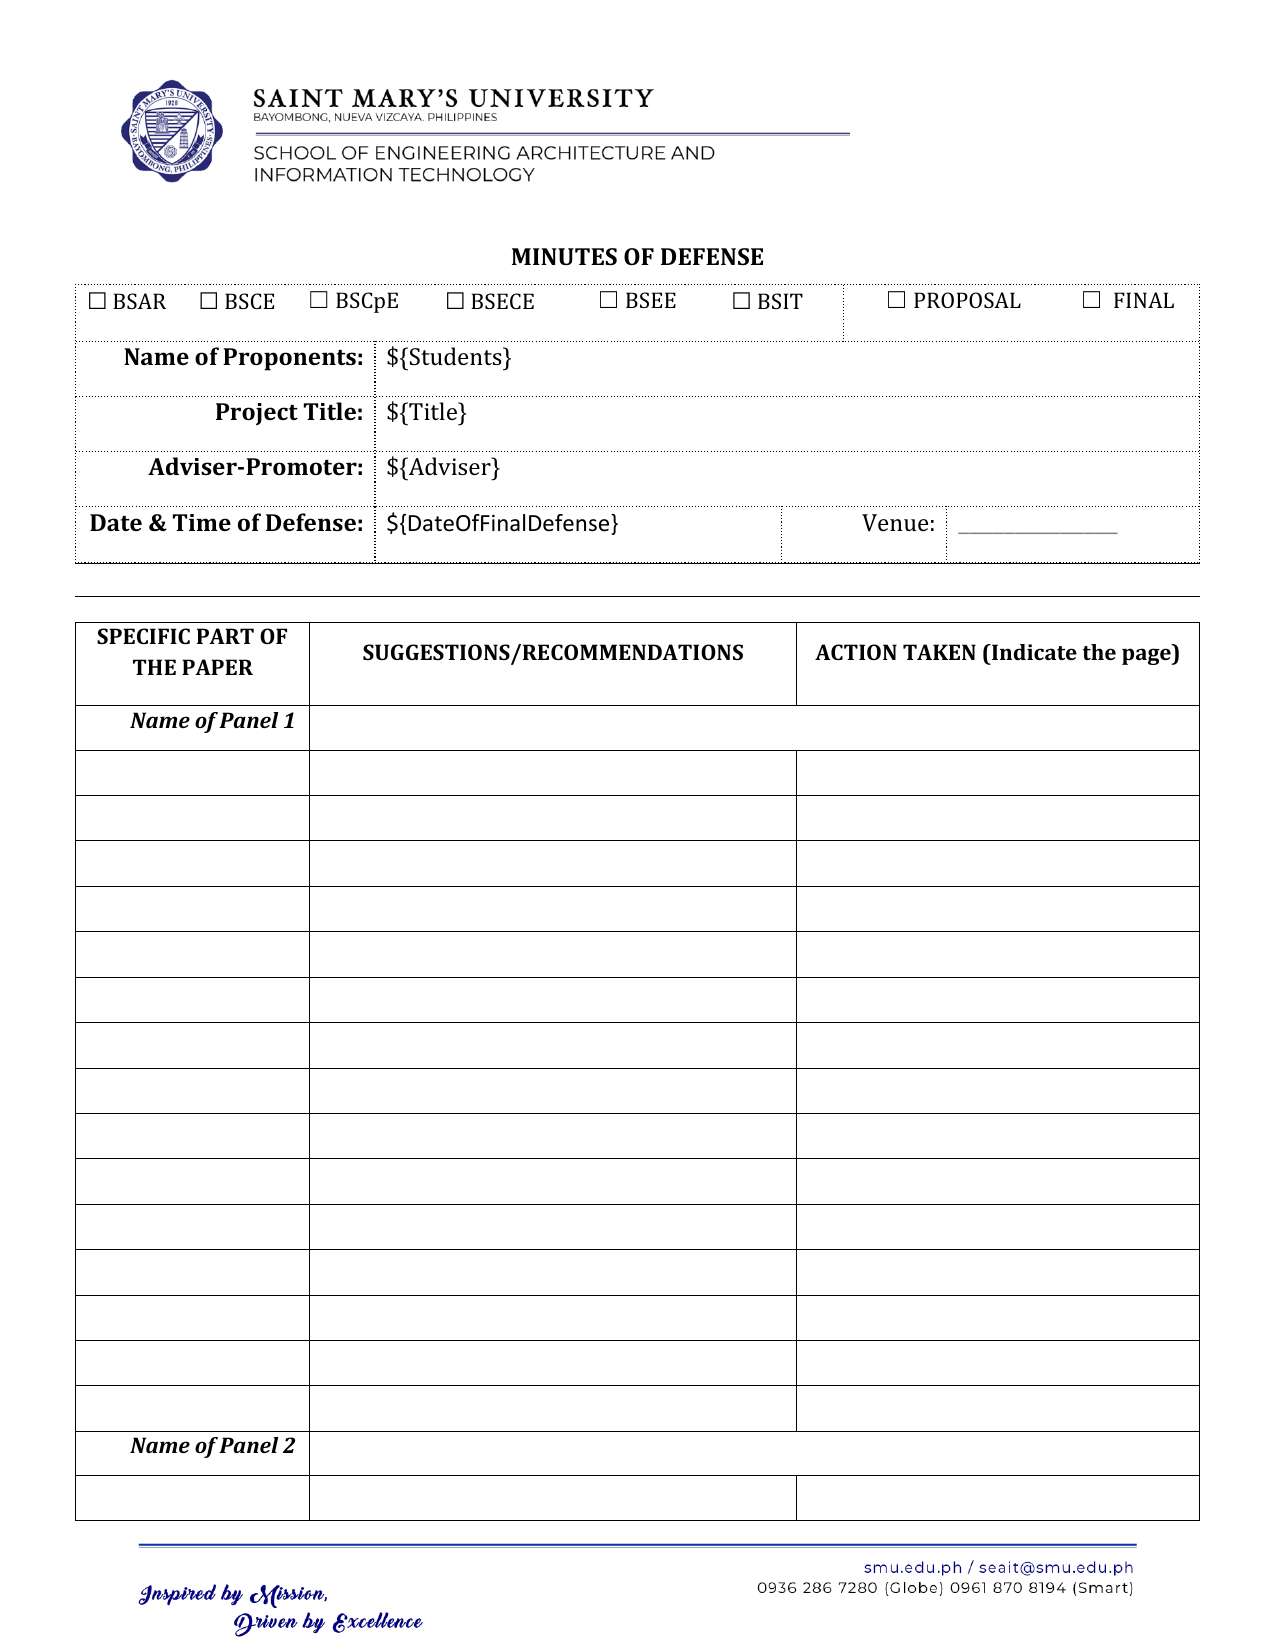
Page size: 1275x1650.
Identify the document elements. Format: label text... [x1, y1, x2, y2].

table_cell [797, 978, 1199, 1022]
table_cell [310, 1114, 796, 1158]
table_cell ______________ [947, 506, 1199, 562]
table_cell [310, 1296, 796, 1340]
table_header ☐ BSCpE [296, 284, 433, 341]
table_cell [310, 1386, 796, 1431]
table_cell [76, 1114, 309, 1158]
table_cell [76, 1023, 309, 1067]
table_cell ${Students} [375, 341, 1199, 396]
table_cell Project Title: [76, 396, 375, 451]
table_cell [797, 841, 1199, 886]
table_cell [76, 841, 309, 886]
table_cell [310, 978, 796, 1022]
table_header BSCE [187, 284, 296, 341]
table_cell [310, 887, 796, 931]
table_cell ${Title} [375, 396, 1199, 451]
table_cell [76, 796, 309, 840]
table_cell [310, 841, 796, 886]
table_cell [310, 1023, 796, 1067]
table_cell [797, 1205, 1199, 1249]
table_header ACTION TAKEN (Indicate the page) [797, 623, 1199, 705]
table_cell [310, 1205, 796, 1249]
table_cell [797, 1114, 1199, 1158]
table_cell [797, 1386, 1199, 1431]
table_cell [797, 1250, 1199, 1294]
table_cell [310, 1250, 796, 1294]
picture [75, 1543, 1200, 1650]
table_cell [797, 932, 1199, 977]
table_cell [797, 1476, 1199, 1520]
table_cell [797, 1159, 1199, 1204]
table_cell [310, 796, 796, 840]
table_cell Venue: [782, 506, 947, 562]
table_cell [797, 706, 1199, 749]
text MINUTES OF DEFENSE [75, 242, 1200, 271]
table_cell [76, 887, 309, 931]
table_cell ${Adviser} [375, 451, 1199, 506]
table_header ☐ PROPOSAL ☐ FINAL [844, 284, 1199, 341]
table_cell [76, 1386, 309, 1431]
table_cell [76, 1205, 309, 1249]
table_header SUGGESTIONS/RECOMMENDATIONS [310, 623, 796, 705]
table_cell ${DateOfFinalDefense} [375, 506, 782, 562]
table_cell [310, 1476, 796, 1520]
table_cell [76, 1159, 309, 1204]
table_cell [76, 978, 309, 1022]
table_cell [310, 1069, 796, 1113]
table_cell [310, 1341, 796, 1385]
table_cell Date & Time of Defense: [76, 506, 375, 562]
table_cell [797, 1296, 1199, 1340]
table_cell Name of Panel 2 [76, 1432, 309, 1475]
table_cell [797, 1023, 1199, 1067]
table_cell [310, 1432, 797, 1475]
table_cell [76, 1069, 309, 1113]
table_cell [76, 1341, 309, 1385]
table_cell [76, 1250, 309, 1294]
table_cell [76, 751, 309, 795]
table_cell [310, 751, 796, 795]
table_cell [797, 1069, 1199, 1113]
table_header SPECIFIC PART OF THE PAPER [76, 623, 309, 705]
table_cell [797, 1432, 1199, 1475]
table_cell [310, 706, 797, 749]
table_cell [797, 751, 1199, 795]
table_header ☐ BSEE [586, 284, 720, 341]
table_header BSAR [76, 284, 187, 341]
table_header BSIT [720, 284, 843, 341]
table_cell [797, 796, 1199, 840]
table_cell Adviser-Promoter: [76, 451, 375, 506]
table_cell [797, 887, 1199, 931]
picture [108, 75, 859, 205]
table_cell [310, 1159, 796, 1204]
table_cell [76, 1296, 309, 1340]
table_cell [76, 1476, 309, 1520]
table_cell [310, 932, 796, 977]
table_cell [76, 932, 309, 977]
table_header BSECE [434, 284, 586, 341]
table_cell Name of Panel 1 [76, 706, 309, 749]
table_cell [797, 1341, 1199, 1385]
table_cell Name of Proponents: [76, 341, 375, 396]
